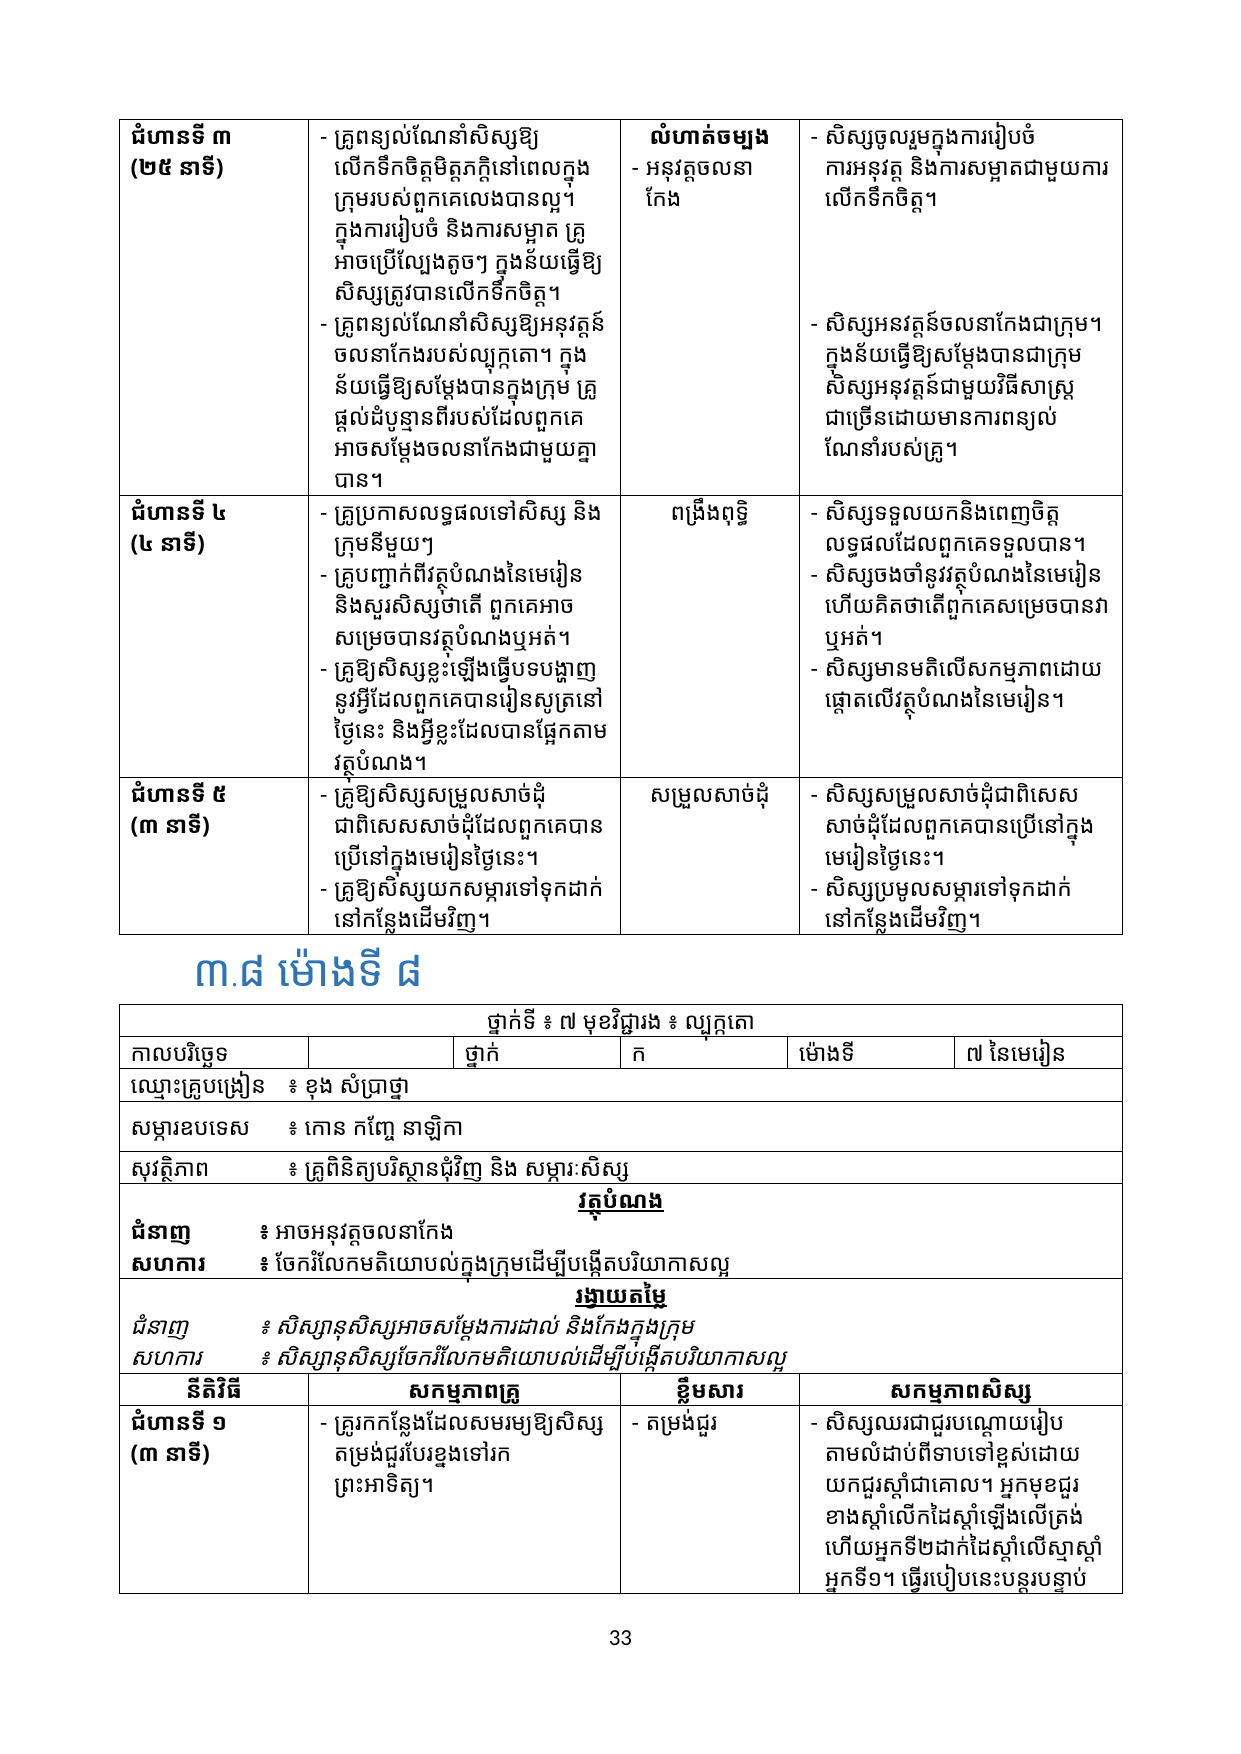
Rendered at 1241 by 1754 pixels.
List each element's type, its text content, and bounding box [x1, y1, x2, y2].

table_cell គ្រូពន្យល់ណែនាំសិស្សឱ្យលើកទឹកចិត្តមិត្តភក្ដិនៅពេលក្នុងក្រុមរបស់ពួកគេលេងបានល្អ។ ក្នុងការរៀបចំ និងការសម្អាត គ្រូអាចប្រើល្បែងតូចៗ ក្នុងន័យធ្វើឱ្យសិស្សត្រូវបានលើកទឹកចិត្ត។ គ្រូពន្យល់ណែនាំសិស្សឱ្យអនុវត្តន៍ចលនាកែងរបស់ល្បុក្កតោ។ ក្នុងន័យធ្វើឱ្យសម្ដែងបានក្នុងក្រុម គ្រូផ្ដល់ដំបូន្មានពីរបស់ដែលពួកគេអាចសម្ដែងចលនាកែងជាមួយគ្នាបាន។ [309, 120, 620, 494]
table_cell ក [621, 1037, 787, 1068]
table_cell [309, 1406, 620, 1593]
table_cell ជំហានទី ៥ (៣ នាទី) [120, 778, 308, 934]
table_cell ថ្នាក់ [454, 1037, 620, 1068]
table_cell ជំហានទី ១ (៣ នាទី) [120, 1406, 308, 1593]
table_cell សិស្សចូលរួមក្នុងការរៀបចំ ការអនុវត្ត និងការសម្អាតជាមួយការលើកទឹកចិត្ត។ សិស្សអនវត្តន៍ចលនាកែងជាក្រុម។ ក្នុងន័យធ្វើឱ្យសម្ដែងបានជាក្រុមសិស្សអនុវត្តន៍ជាមួយវិធីសាស្ត្រជាច្រើនដោយមានការពន្យល់ណែនាំរបស់គ្រូ។ [800, 120, 1122, 494]
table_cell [800, 1406, 1122, 1593]
table_cell សម្ភារឧបទេស ៖ កោន កញ្ចែ នាឡិកា [120, 1102, 1122, 1151]
table_cell គ្រូឱ្យសិស្សសម្រួលសាច់ដុំ ជាពិសេសសាច់ដុំដែលពួកគេបានប្រើនៅក្នុងមេរៀនថ្ងៃនេះ។ គ្រូឱ្យសិស្សយកសម្ភារទៅទុកដាក់នៅកន្លែងដើមវិញ។ [309, 778, 620, 934]
table_cell វត្ថុបំណង ជំនាញ ៖ អាចអនុវត្តចលនាកែង សហការ ៖ ចែករំលែកមតិយោបល់ក្នុងក្រុមដើម្បីបង្កើតបរិយាកាសល្អ [120, 1184, 1122, 1278]
table_cell ពង្រឹងពុទ្ធិ [621, 496, 799, 777]
table_cell ជំហានទី ៣ (២៥ នាទី) [120, 120, 308, 494]
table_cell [621, 1406, 799, 1593]
table_cell ខ្លឹមសារ [621, 1374, 799, 1405]
table_cell សកម្មភាពសិស្ស [800, 1374, 1122, 1405]
table_cell គ្រូប្រកាសលទ្ធផលទៅសិស្ស និងក្រុមនីមួយៗ គ្រូបញ្ជាក់ពីវត្ថុបំណងនៃមេរៀន និងសួរសិស្សថាតើ ពួកគេអាចសម្រេចបានវត្ថុបំណងឬអត់។ គ្រូឱ្យសិស្សខ្លះឡើងធ្វើបទបង្ហាញនូវអ្វីដែលពួកគេបានរៀនសូត្រនៅថ្ងៃនេះ និងអ្វីខ្លះដែលបានផ្អែកតាមវត្ថុបំណង។ [309, 496, 620, 777]
table_cell [309, 1037, 453, 1068]
table_cell នីតិវិធី [120, 1374, 308, 1405]
table_cell សម្រួលសាច់ដុំ [621, 778, 799, 934]
table_cell រង្វាយតម្លៃ ជំនាញ ៖ សិស្សានុសិស្សអាចសម្ដែងការដាល់ និងកែងក្នុងក្រុម សហការ ៖ សិស្សានុសិស្សចែករំលែកមតិយោបល់ដើម្បីបង្កើតបរិយាកាសល្អ [120, 1279, 1122, 1372]
table_cell ៧ នៃមេរៀន [955, 1037, 1122, 1068]
table_cell សកម្មភាពគ្រូ [309, 1374, 620, 1405]
subtitle ៣.៨ ម៉ោងទី ៨ [118, 939, 1122, 999]
table_cell កាលបរិច្ឆេទ [120, 1037, 308, 1068]
table_cell សិស្សសម្រួលសាច់ដុំជាពិសេសសាច់ដុំដែលពួកគេបានប្រើនៅក្នុងមេរៀនថ្ងៃនេះ។ សិស្សប្រមូលសម្ភារទៅទុកដាក់នៅកន្លែងដើមវិញ។ [800, 778, 1122, 934]
table_cell លំហាត់ចម្បង អនុវត្តចលនាកែង [621, 120, 799, 494]
table_cell ជំហានទី ៤ (៤ នាទី) [120, 496, 308, 777]
table_cell សុវត្ថិភាព ៖ គ្រូពិនិត្យបរិស្ថានជុំវិញ និង សម្ភារៈសិស្ស [120, 1152, 1122, 1183]
table_cell ឈ្មោះគ្រូបង្រៀន ៖ ខុង សំប្រាថ្នា [120, 1069, 1122, 1101]
table_cell សិស្សទទួលយកនិងពេញចិត្តលទ្ធផលដែលពួកគេទទួលបាន។ សិស្សចងចាំនូវវត្ថុបំណងនៃមេរៀនហើយគិតថាតើពួកគេសម្រេចបានវាឬអត់។ សិស្សមានមតិលើសកម្មភាពដោយផ្តោតលើវត្ថុបំណងនៃមេរៀន។ [800, 496, 1122, 777]
table_cell ម៉ោងទី [788, 1037, 954, 1068]
table_header ថ្នាក់ទី ៖ ៧ មុខវិជ្ជារង ៖ ល្បុក្កតោ [120, 1005, 1122, 1036]
